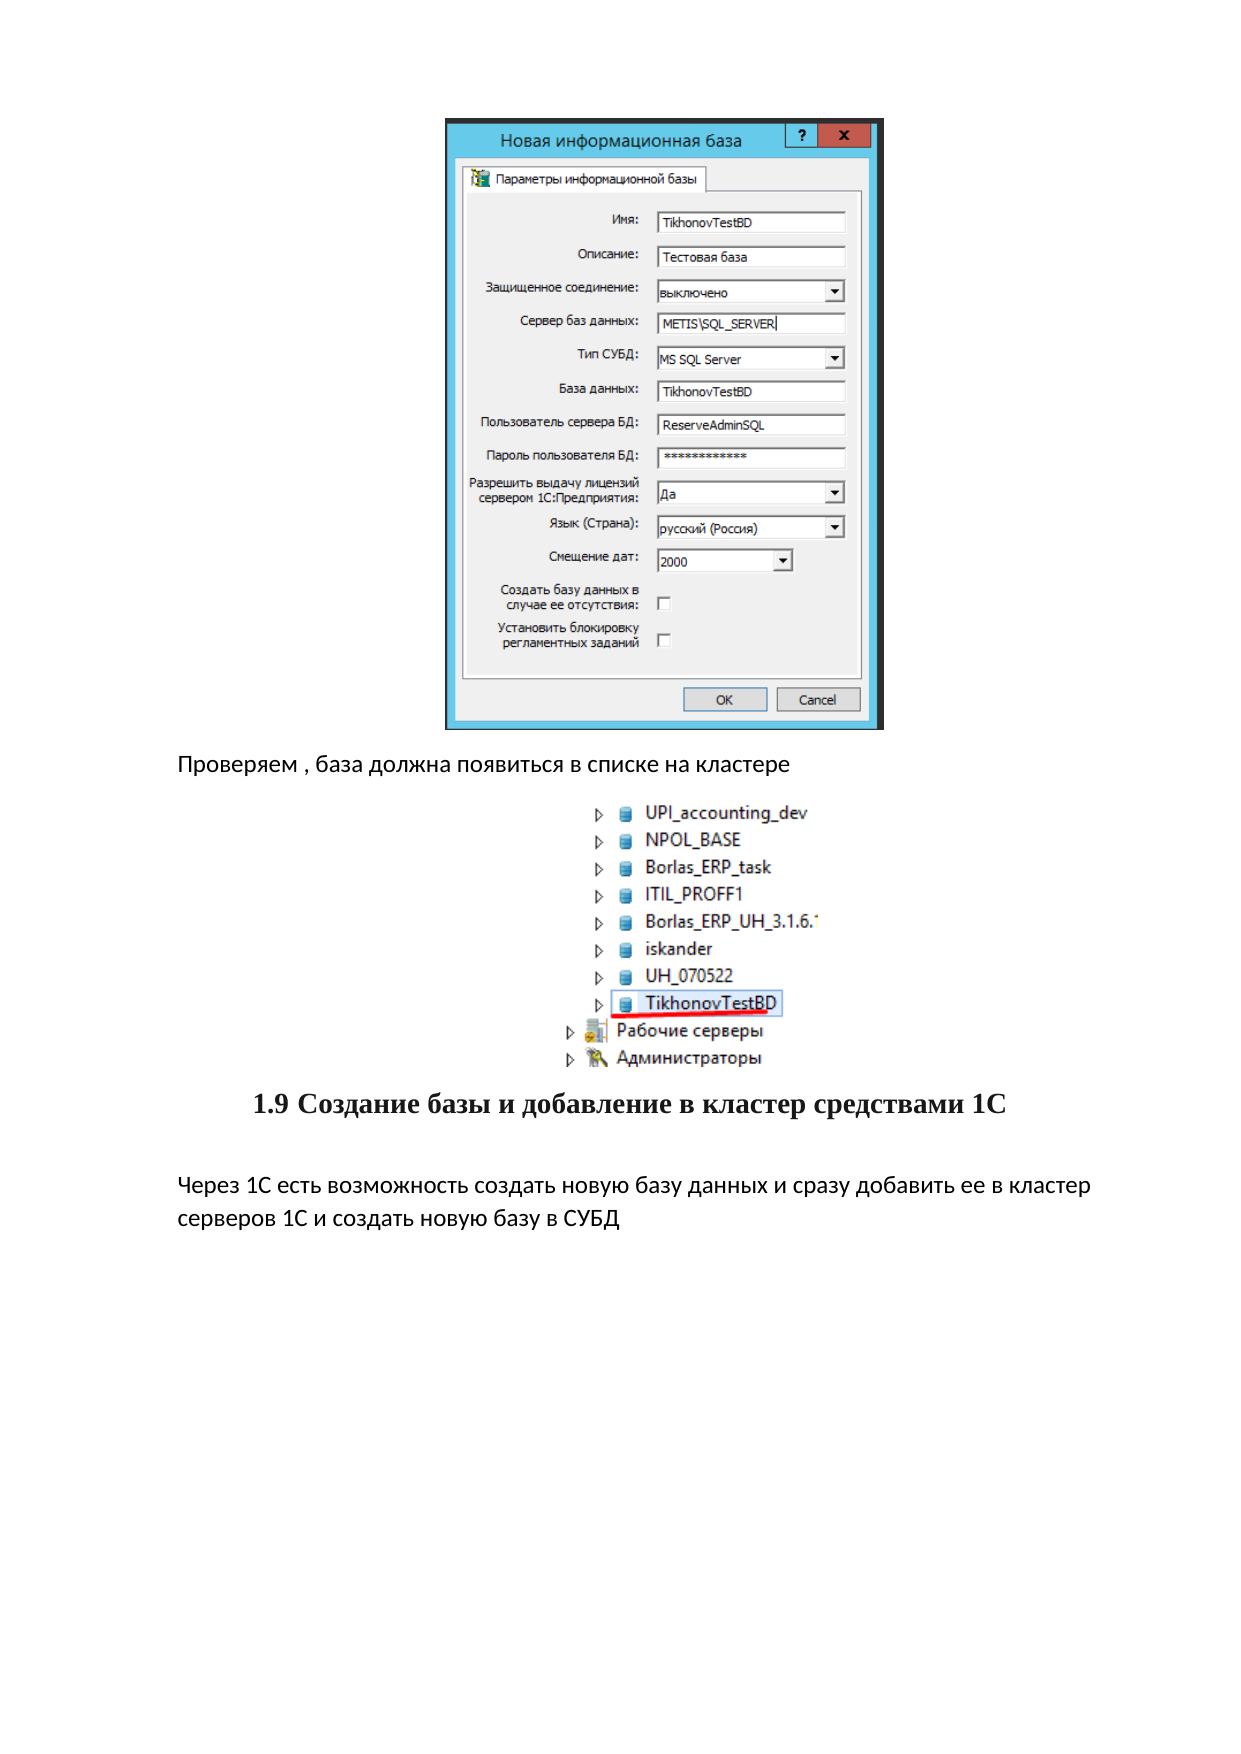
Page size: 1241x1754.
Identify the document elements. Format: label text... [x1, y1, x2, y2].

list Создание базы и добавление в кластер средствами 1С [252, 1086, 1152, 1119]
picture [511, 798, 818, 1067]
text Через 1С есть возможность создать новую базу данных и сразу добавить ее в кластер серверов 1С и создать новую базу в СУБД [177, 1169, 1152, 1232]
picture [445, 118, 884, 730]
text Проверяем , база должна появиться в списке на кластере [177, 748, 1152, 779]
